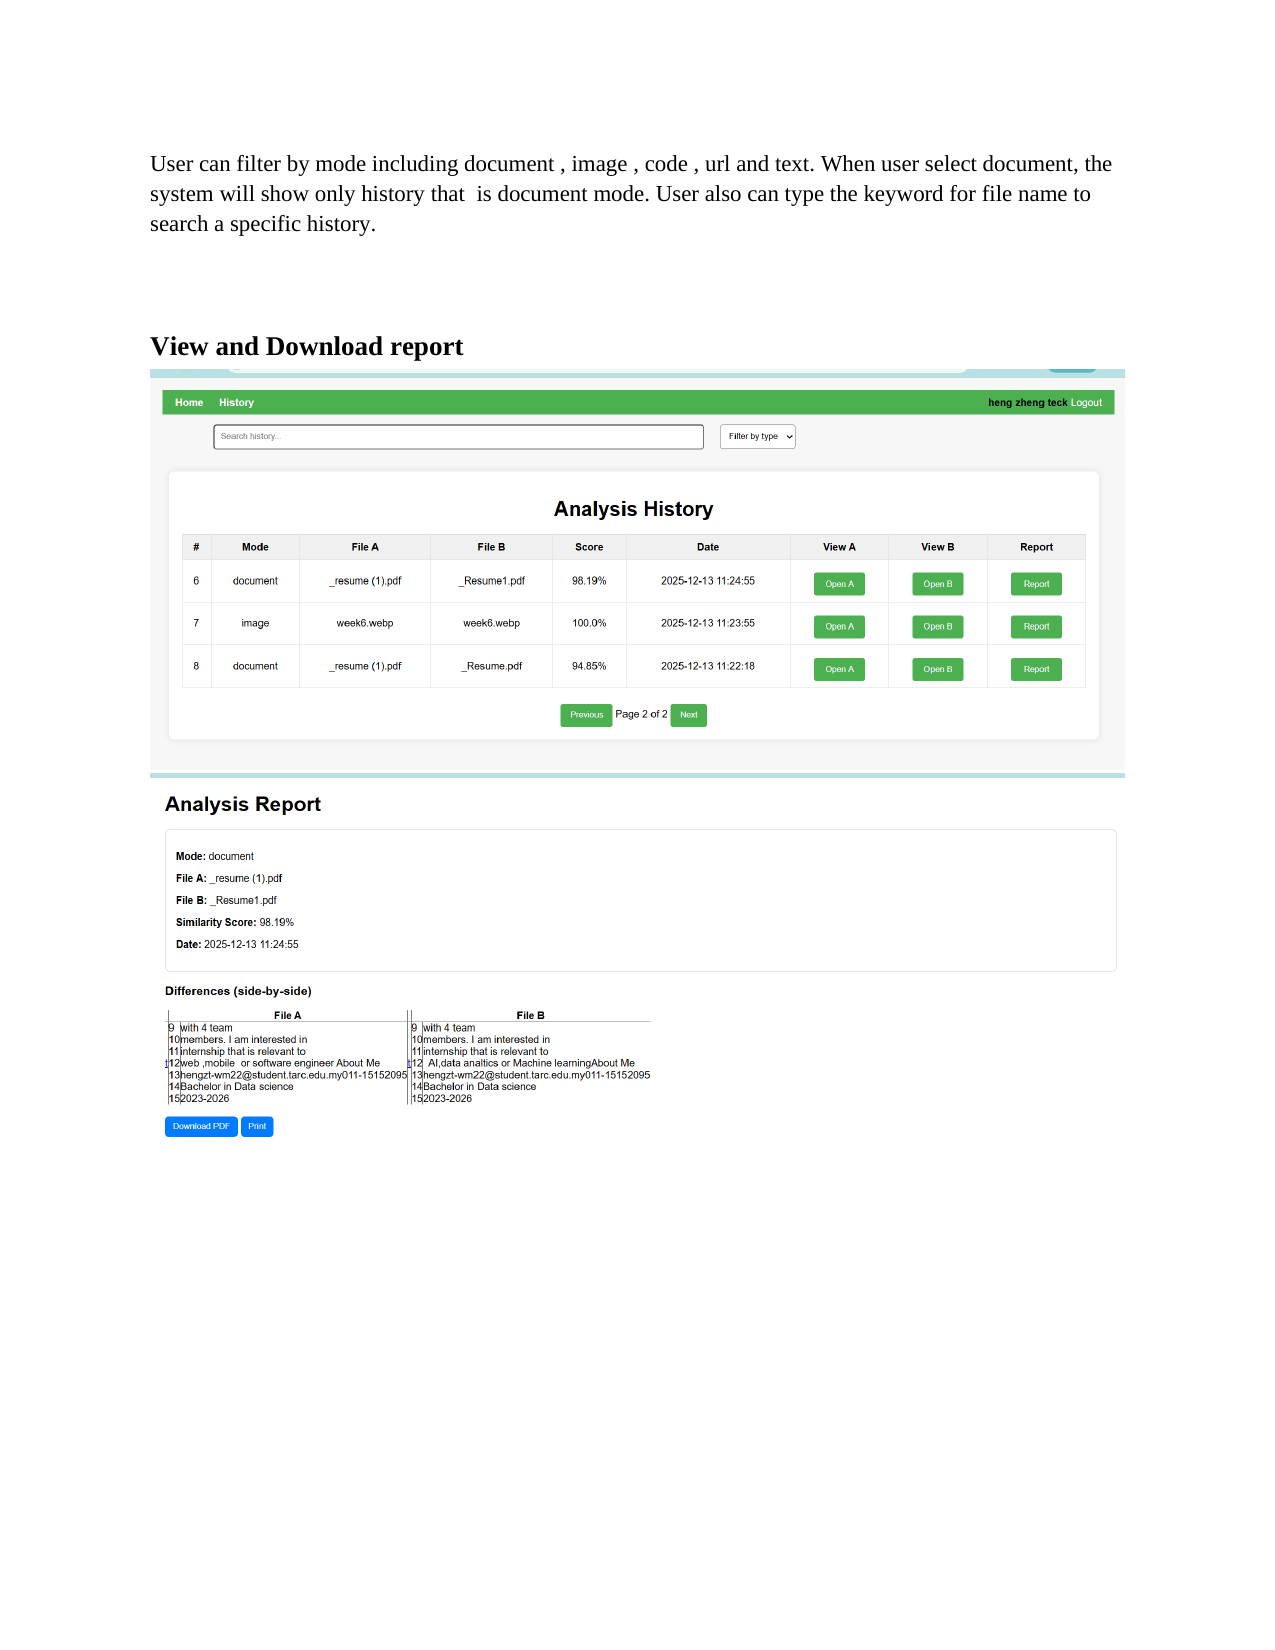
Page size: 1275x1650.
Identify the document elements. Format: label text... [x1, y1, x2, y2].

picture [150, 773, 1125, 1176]
subtitle View and Download report [150, 330, 1125, 361]
picture [150, 369, 1125, 770]
text User can filter by mode including document , image , code , url and text. When user select document, the system will show only history that is document mode. User also can type the keyword for file name to search a specific history. [150, 150, 1125, 237]
